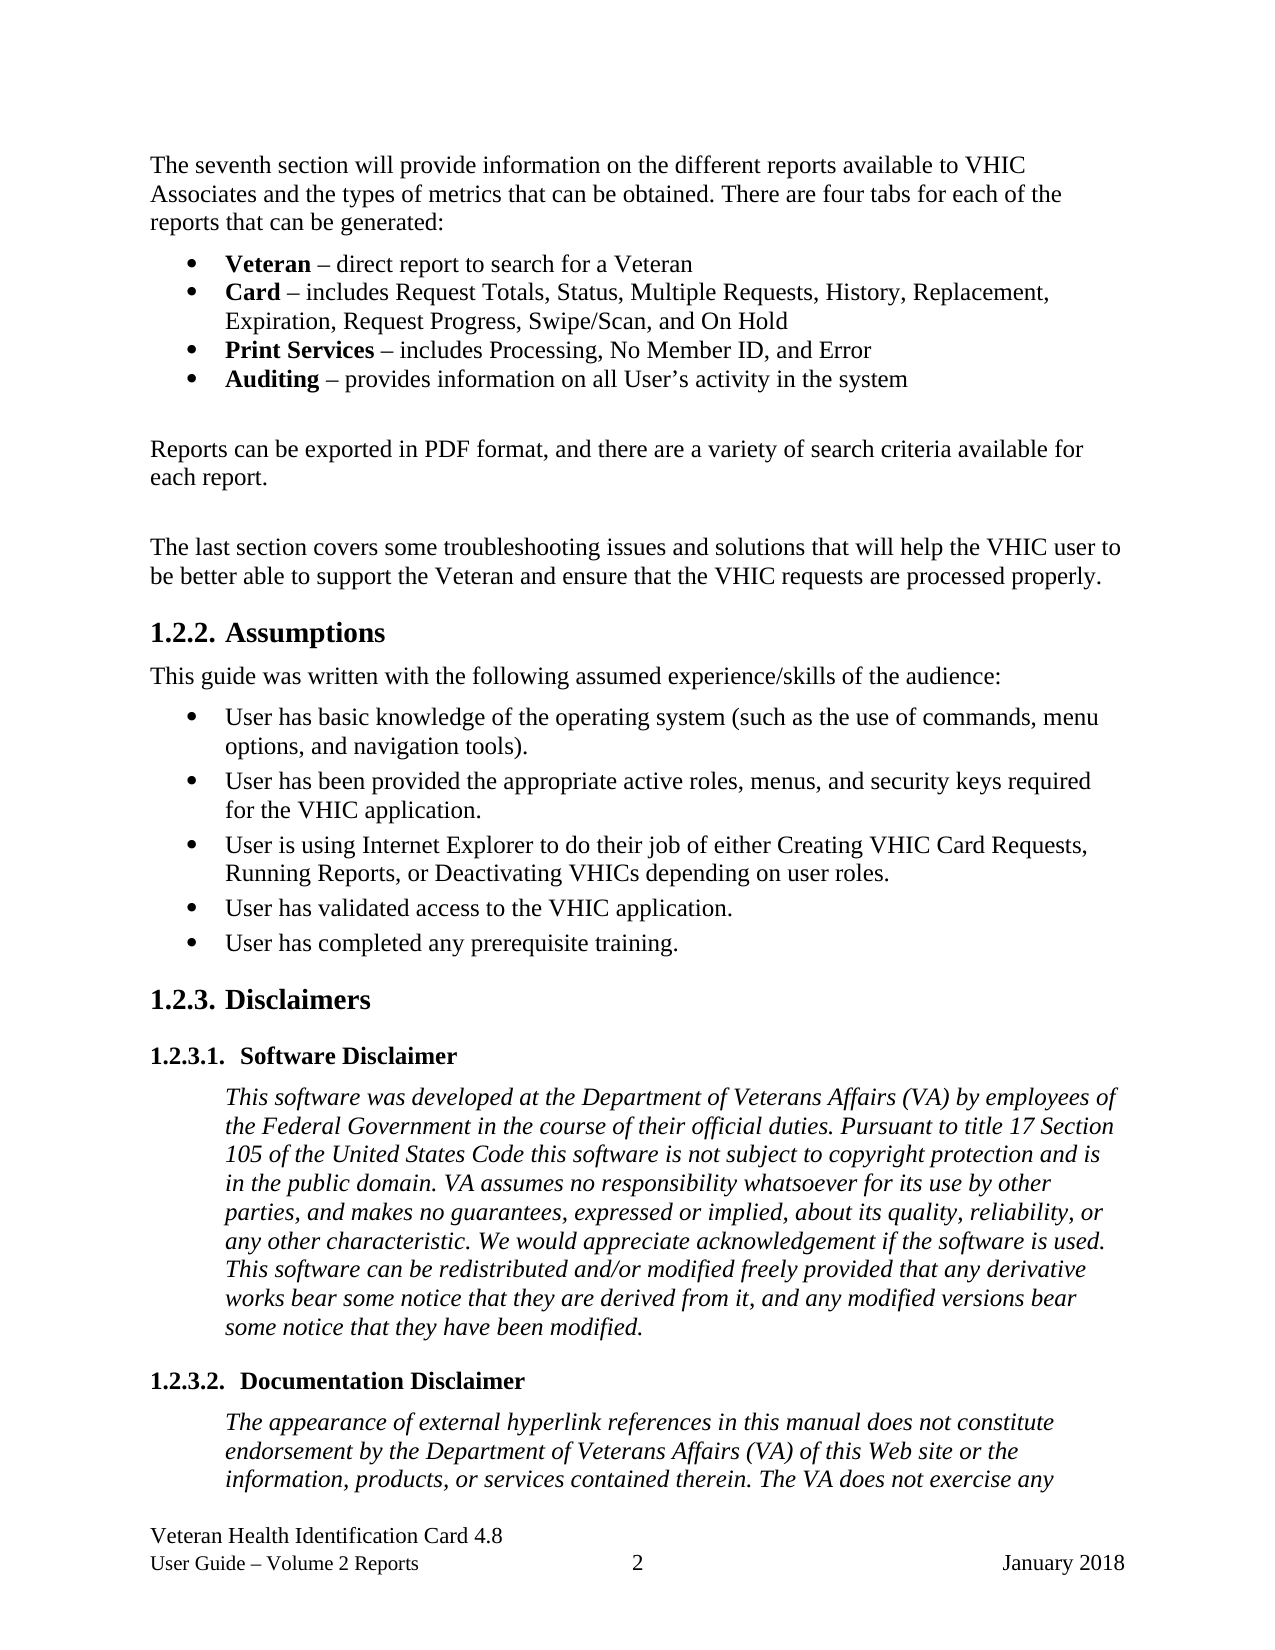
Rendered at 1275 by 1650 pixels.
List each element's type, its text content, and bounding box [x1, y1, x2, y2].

text The last section covers some troubleshooting issues and solutions that will help the VHIC user to be better able to support the Veteran and ensure that the VHIC requests are processed properly. [150, 532, 1125, 590]
subtitle Documentation Disclaimer [150, 1366, 1125, 1394]
list Card – includes Request Totals, Status, Multiple Requests, History, Replacement, Expiration, Request Progress, Swipe/Scan, and On Hold [187, 277, 1125, 335]
list Print Services – includes Processing, No Member ID, and Error [187, 335, 1125, 364]
text User is using Internet Explorer to do their job of either Creating VHIC Card Requests, Running Reports, or Deactivating VHICs depending on user roles. [187, 830, 1125, 887]
list Auditing – provides information on all User’s activity in the system [187, 364, 1125, 392]
text User has basic knowledge of the operating system (such as the use of commands, menu options, and navigation tools). [187, 702, 1125, 760]
text User has completed any prerequisite training. [187, 928, 1125, 957]
text Reports can be exported in PDF format, and there are a variety of search criteria available for each report. [150, 434, 1125, 491]
subtitle Assumptions [150, 615, 1125, 648]
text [225, 1407, 1125, 1493]
list Veteran – direct report to search for a Veteran [187, 249, 1125, 277]
text This software was developed at the Department of Veterans Affairs (VA) by employees of the Federal Government in the course of their official duties. Pursuant to title 17 Section 105 of the United States Code this software is not subject to copyright protection and is in the public domain. VA assumes no responsibility whatsoever for its use by other parties, and makes no guarantees, expressed or implied, about its quality, reliability, or any other characteristic. We would appreciate acknowledgement if the software is used. This software can be redistributed and/or modified freely provided that any derivative works bear some notice that they are derived from it, and any modified versions bear some notice that they have been modified. [225, 1082, 1125, 1341]
text User has been provided the appropriate active roles, menus, and security keys required for the VHIC application. [187, 766, 1125, 823]
text User has validated access to the VHIC application. [187, 893, 1125, 922]
text This guide was written with the following assumed experience/skills of the audience: [150, 661, 1125, 690]
subtitle Software Disclaimer [150, 1041, 1125, 1069]
text The seventh section will provide information on the different reports available to VHIC Associates and the types of metrics that can be obtained. There are four tabs for each of the reports that can be generated: [150, 150, 1125, 236]
subtitle Disclaimers [150, 982, 1125, 1016]
